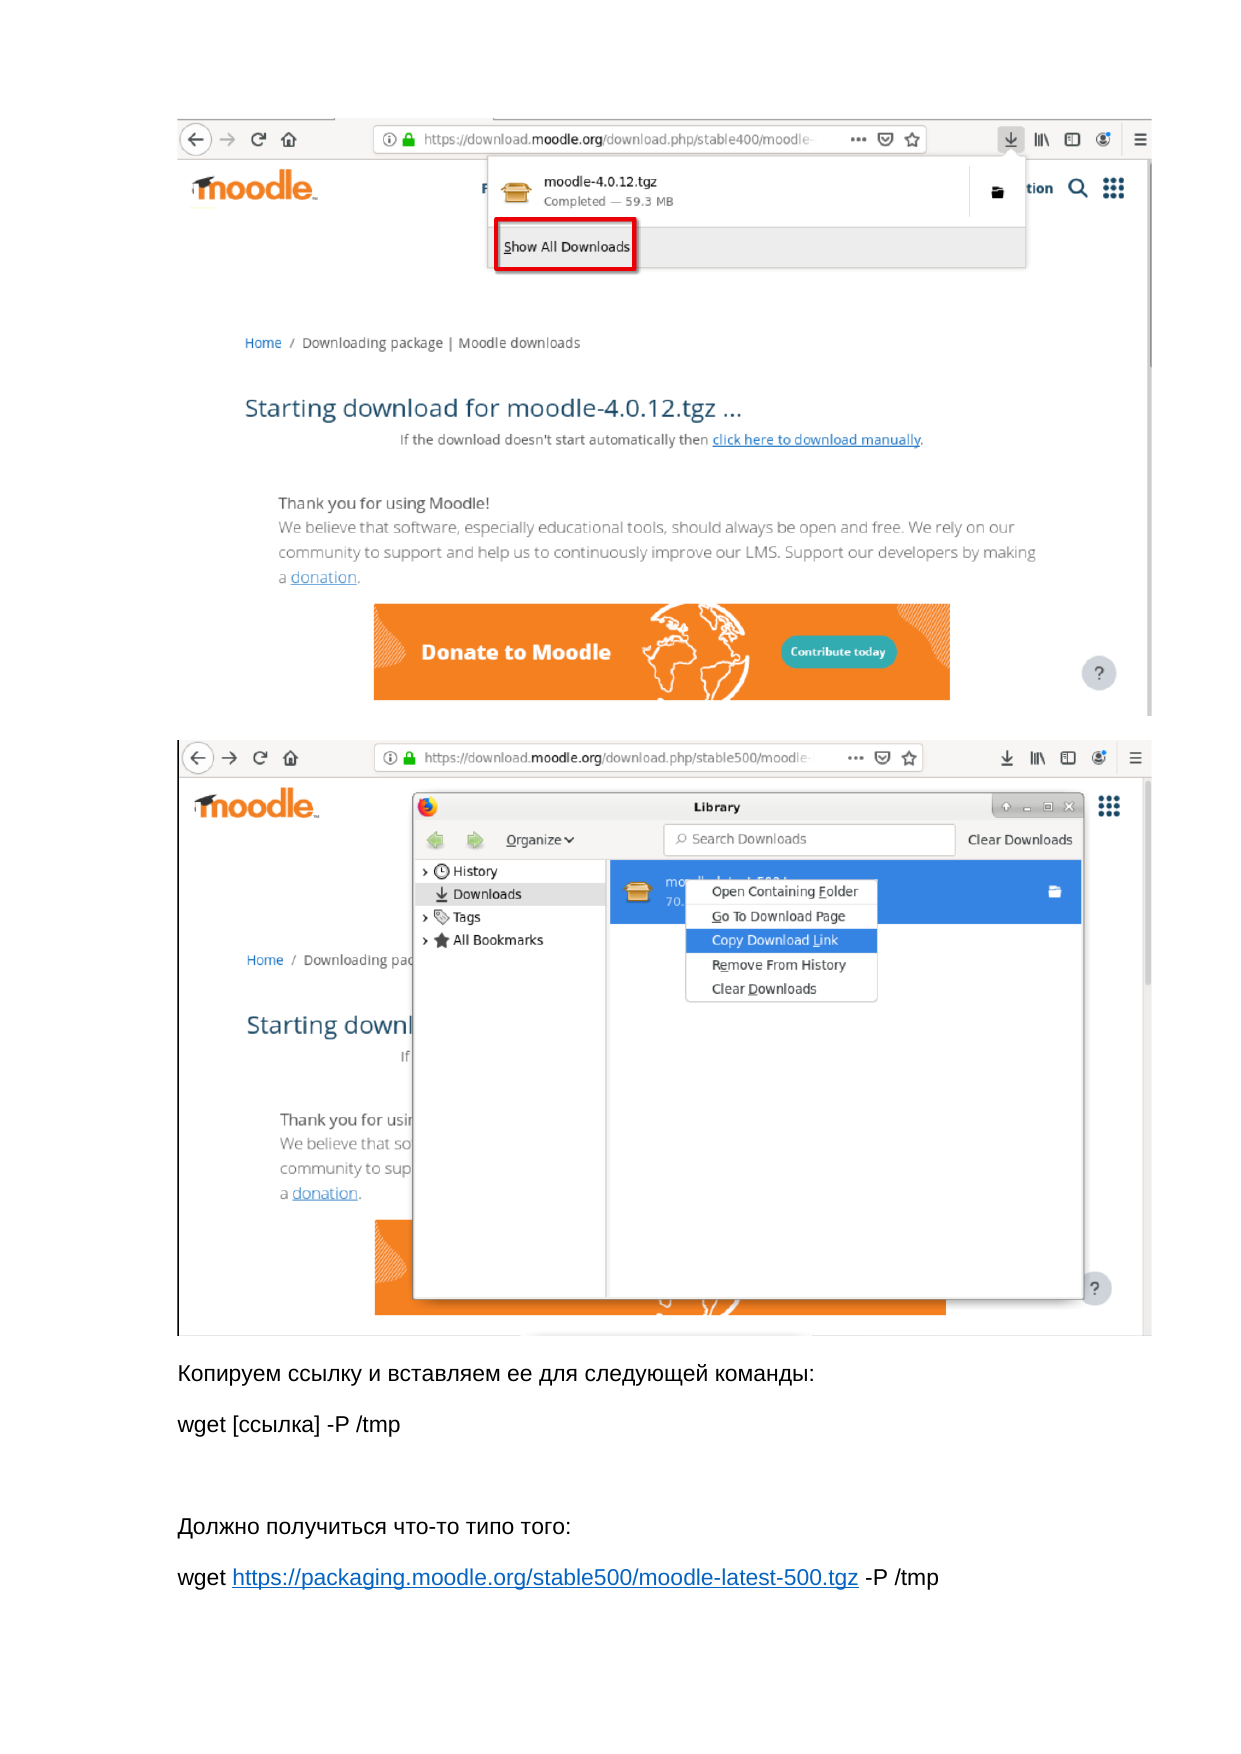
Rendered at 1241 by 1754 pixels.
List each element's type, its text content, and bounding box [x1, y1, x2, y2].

text Копируем ссылку и вставляем ее для следующей команды: [177, 1360, 1152, 1386]
picture [177, 118, 1152, 716]
picture [177, 740, 1152, 1336]
text Должно получиться что-то типо того: [177, 1513, 1152, 1539]
text wget https://packaging.moodle.org/stable500/moodle-latest-500.tgz -P /tmp [177, 1564, 1152, 1590]
text wget [ссылка] -P /tmp [177, 1411, 1152, 1437]
